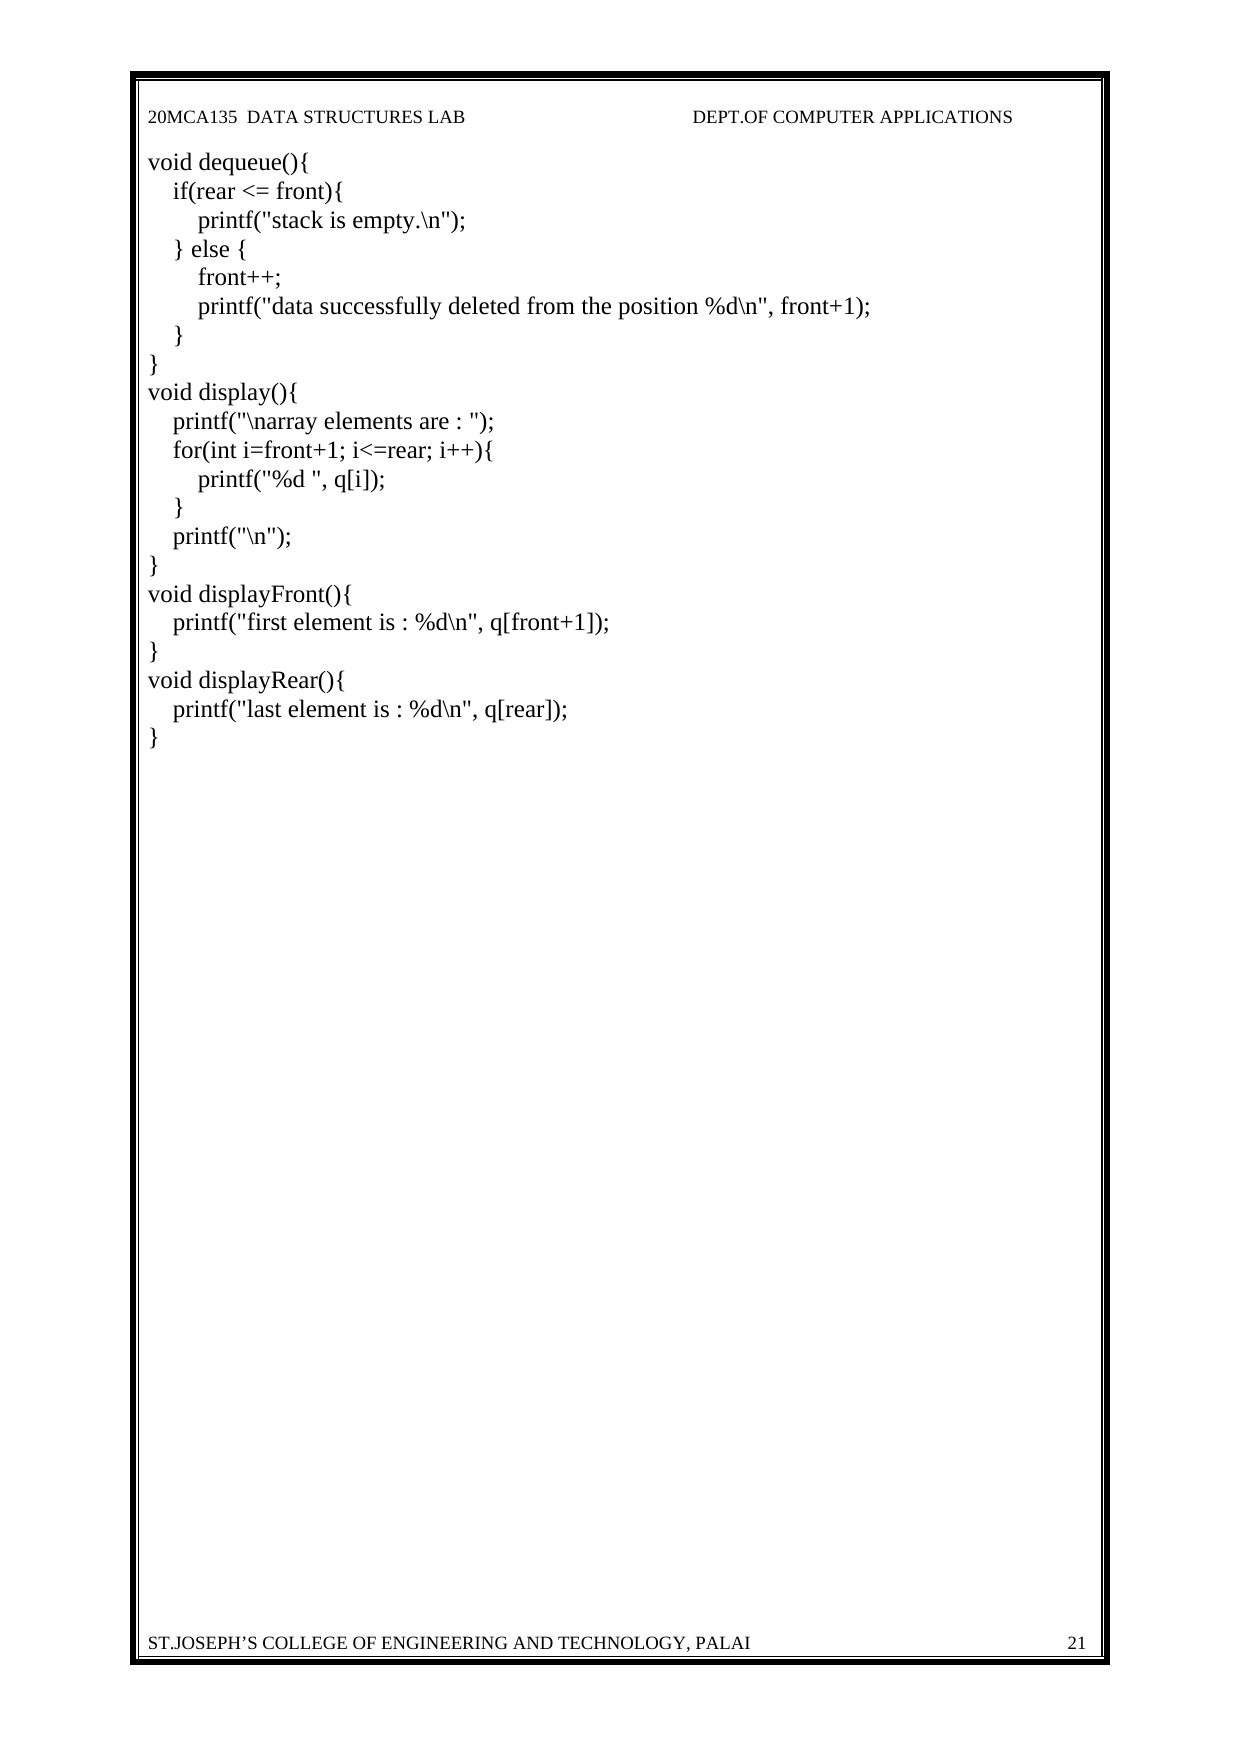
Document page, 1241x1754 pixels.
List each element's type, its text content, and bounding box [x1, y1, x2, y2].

text } else { [148, 234, 1093, 262]
text printf("\narray elements are : "); [148, 406, 1093, 435]
text void displayRear(){ [148, 665, 1093, 694]
text void dequeue(){ [148, 147, 1093, 176]
text if(rear <= front){ [148, 176, 1093, 205]
text } [148, 550, 1093, 579]
text printf("stack is empty.\n"); [148, 205, 1093, 234]
text printf("data successfully deleted from the position %d\n", front+1); [148, 291, 1093, 320]
text } [148, 722, 1093, 751]
text } [148, 320, 1093, 349]
text printf("%d ", q[i]); [148, 464, 1093, 492]
text printf("last element is : %d\n", q[rear]); [148, 694, 1093, 722]
text } [148, 492, 1093, 521]
text printf("first element is : %d\n", q[front+1]); [148, 607, 1093, 636]
text void displayFront(){ [148, 579, 1093, 607]
text for(int i=front+1; i<=rear; i++){ [148, 435, 1093, 464]
text void display(){ [148, 377, 1093, 406]
text } [148, 636, 1093, 665]
text printf("\n"); [148, 521, 1093, 550]
text front++; [148, 262, 1093, 291]
text } [148, 349, 1093, 377]
